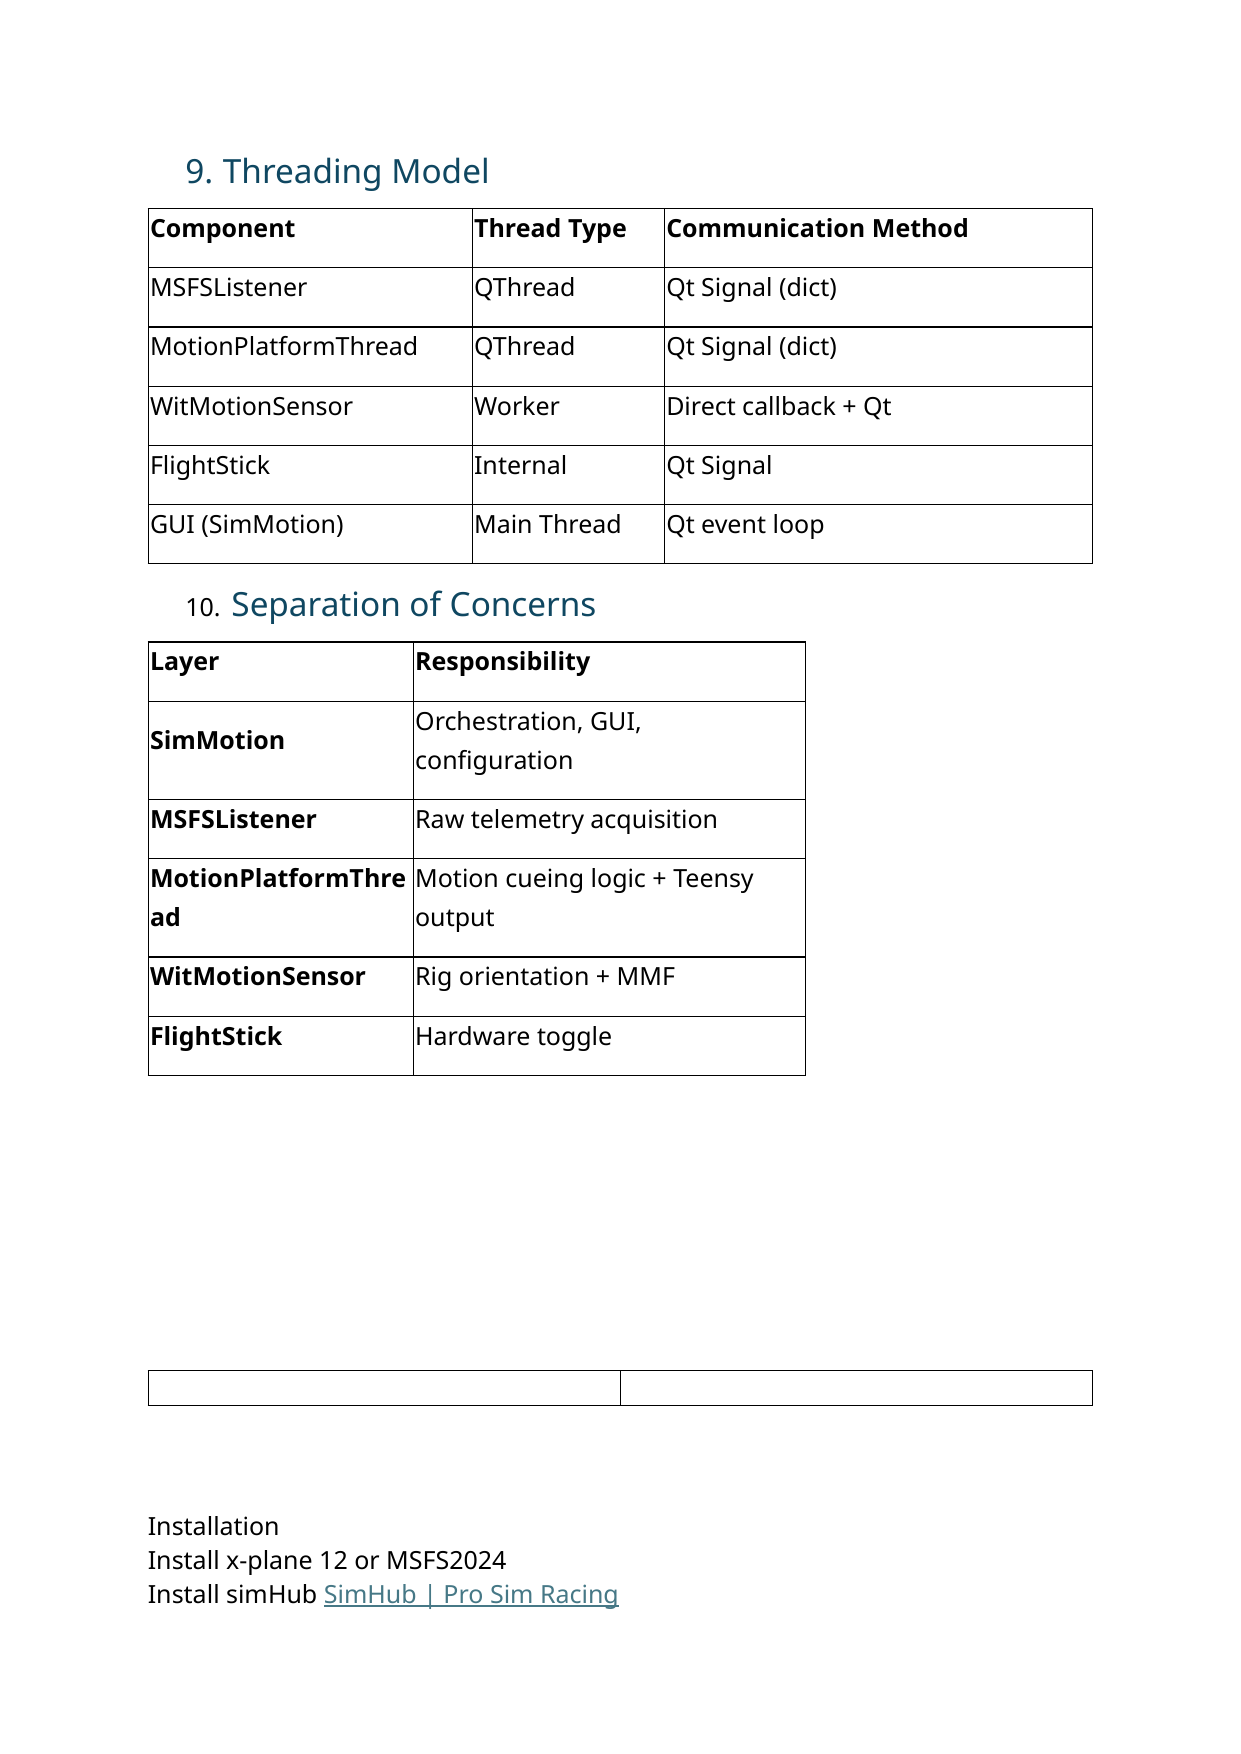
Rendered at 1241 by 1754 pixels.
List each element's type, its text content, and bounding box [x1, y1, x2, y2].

table_cell Qt event loop [665, 505, 1092, 563]
table_cell Rig orientation + MMF [414, 958, 805, 1016]
subtitle Threading Model [185, 148, 1093, 193]
text Install x-plane 12 or MSFS2024 [148, 1542, 1093, 1576]
table_cell QThread [473, 268, 664, 326]
table_cell SimMotion [149, 702, 413, 799]
table_cell Main Thread [473, 505, 664, 563]
table_header Layer [149, 643, 413, 701]
table_cell Qt Signal (dict) [665, 328, 1092, 386]
table_cell WitMotionSensor [149, 387, 472, 445]
table_header Thread Type [473, 209, 664, 267]
text Install simHub SimHub | Pro Sim Racing [148, 1576, 1093, 1611]
table_cell GUI (SimMotion) [149, 505, 472, 563]
table_cell Hardware toggle [414, 1017, 805, 1075]
text Installation [148, 1508, 1093, 1542]
table_cell Orchestration, GUI, configuration [414, 702, 805, 799]
table_header Communication Method [665, 209, 1092, 267]
table_header [149, 1371, 620, 1405]
table_cell FlightStick [149, 446, 472, 504]
table_cell QThread [473, 328, 664, 386]
table_cell MotionPlatformThread [149, 859, 413, 956]
table_cell Direct callback + Qt [665, 387, 1092, 445]
table_cell Qt Signal (dict) [665, 268, 1092, 326]
table_cell Qt Signal [665, 446, 1092, 504]
table_cell MSFSListener [149, 800, 413, 858]
table_cell FlightStick [149, 1017, 413, 1075]
table_cell Internal [473, 446, 664, 504]
table_header Component [149, 209, 472, 267]
table_header Responsibility [414, 643, 805, 701]
table_cell WitMotionSensor [149, 958, 413, 1016]
table_cell Worker [473, 387, 664, 445]
table_cell MotionPlatformThread [149, 328, 472, 386]
subtitle Separation of Concerns [185, 581, 1093, 626]
table_header [621, 1371, 1092, 1405]
table_cell Raw telemetry acquisition [414, 800, 805, 858]
table_cell Motion cueing logic + Teensy output [414, 859, 805, 956]
table_cell MSFSListener [149, 268, 472, 326]
